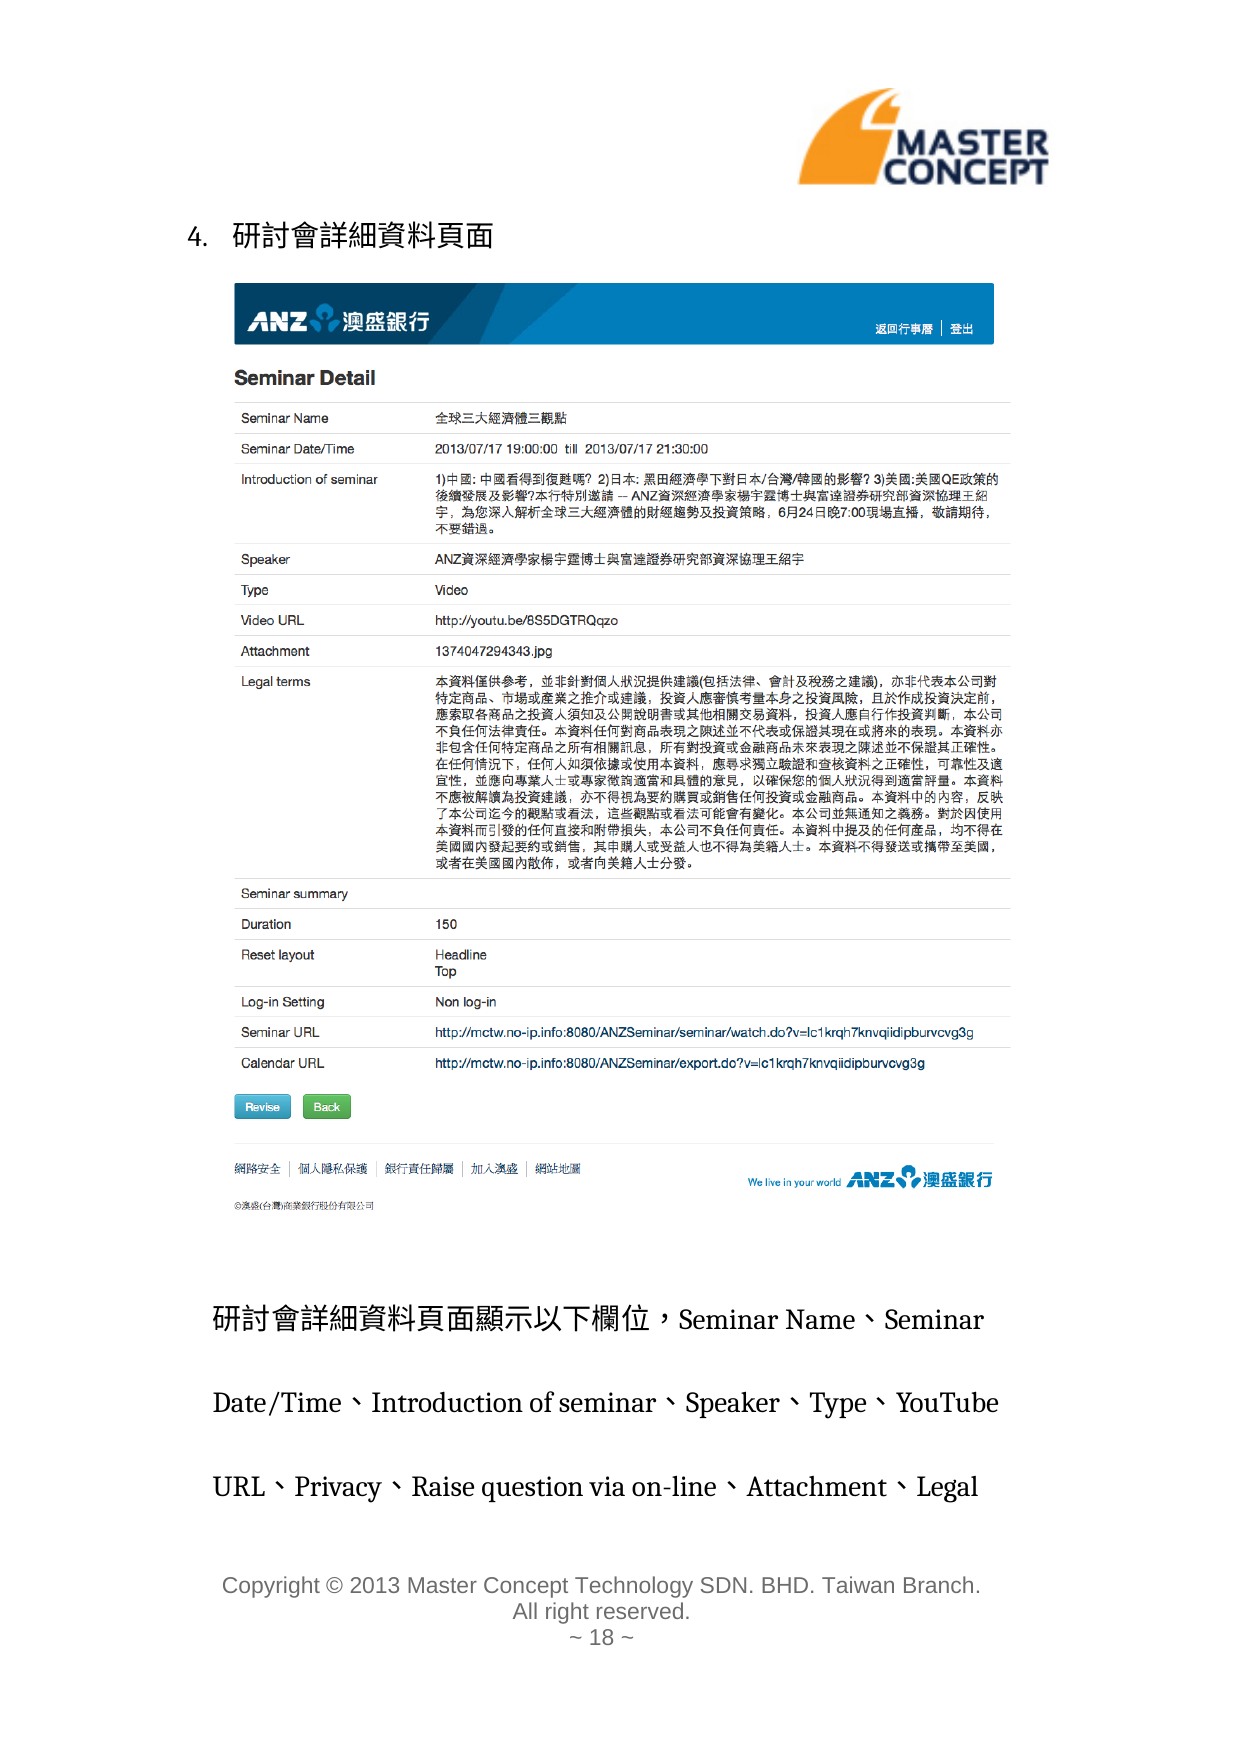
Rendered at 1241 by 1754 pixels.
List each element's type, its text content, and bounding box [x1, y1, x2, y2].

picture [796, 88, 1053, 187]
picture [187, 275, 1053, 1243]
list 研討會詳細資料頁面 [187, 192, 1053, 275]
